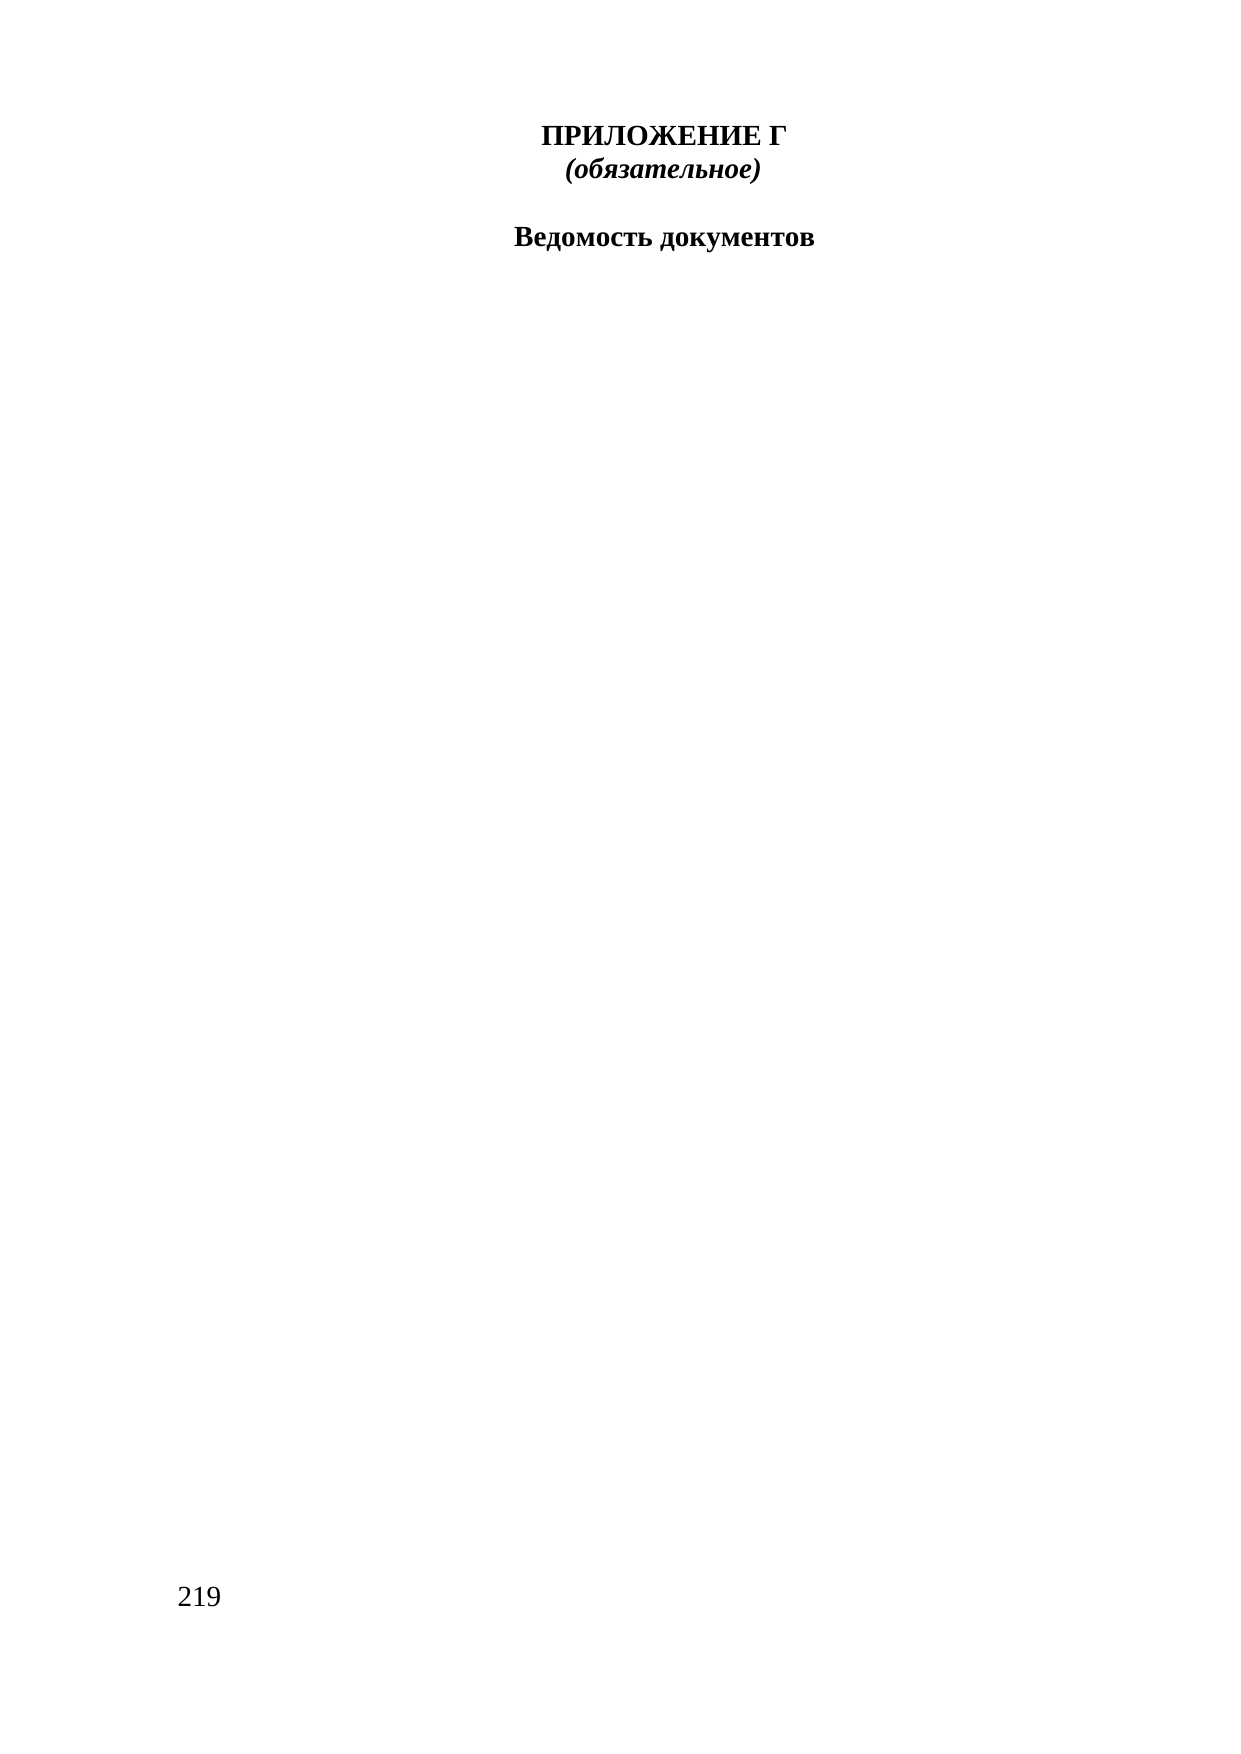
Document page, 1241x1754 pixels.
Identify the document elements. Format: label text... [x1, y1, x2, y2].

subtitle ПРИЛОЖЕНИЕ Г [177, 118, 1152, 152]
text Ведомость документов [177, 219, 1152, 252]
text (обязательное) [177, 152, 1152, 185]
